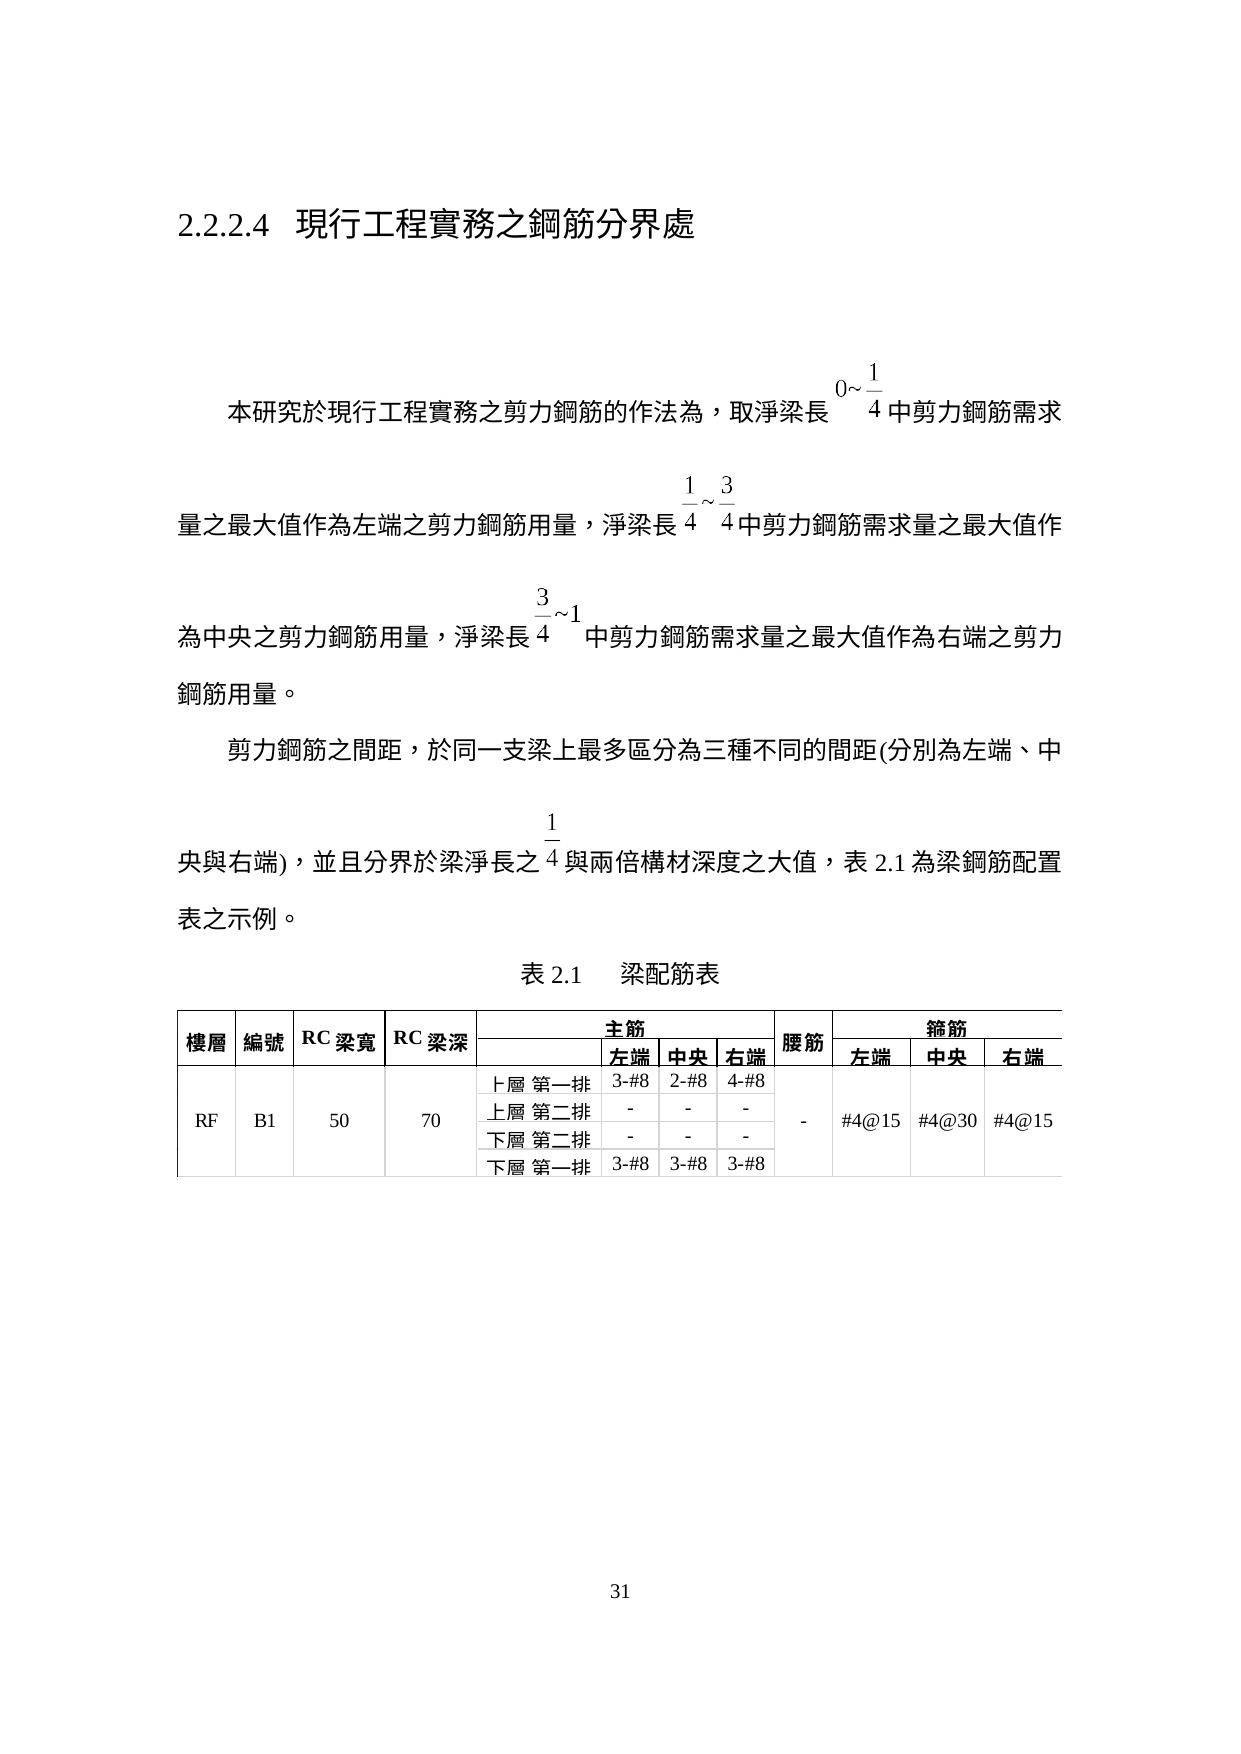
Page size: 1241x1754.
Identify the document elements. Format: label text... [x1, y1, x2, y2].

subtitle 現行工程實務之鋼筋分界處 [177, 184, 1063, 259]
text 表 2.1 梁配筋表 [177, 954, 1063, 992]
text 剪力鋼筋之間距，於同一支梁上最多區分為三種不同的間距(分別為左端、中央與右端)，並且分界於梁淨長之與兩倍構材深度之大值，表 2.1為梁鋼筋配置表之示例。 [177, 730, 1063, 936]
text 本研究於現行工程實務之剪力鋼筋的作法為，取淨梁長中剪力鋼筋需求量之最大值作為左端之剪力鋼筋用量，淨梁長中剪力鋼筋需求量之最大值作為中央之剪力鋼筋用量，淨梁長中剪力鋼筋需求量之最大值作為右端之剪力鋼筋用量。 [177, 356, 1063, 712]
